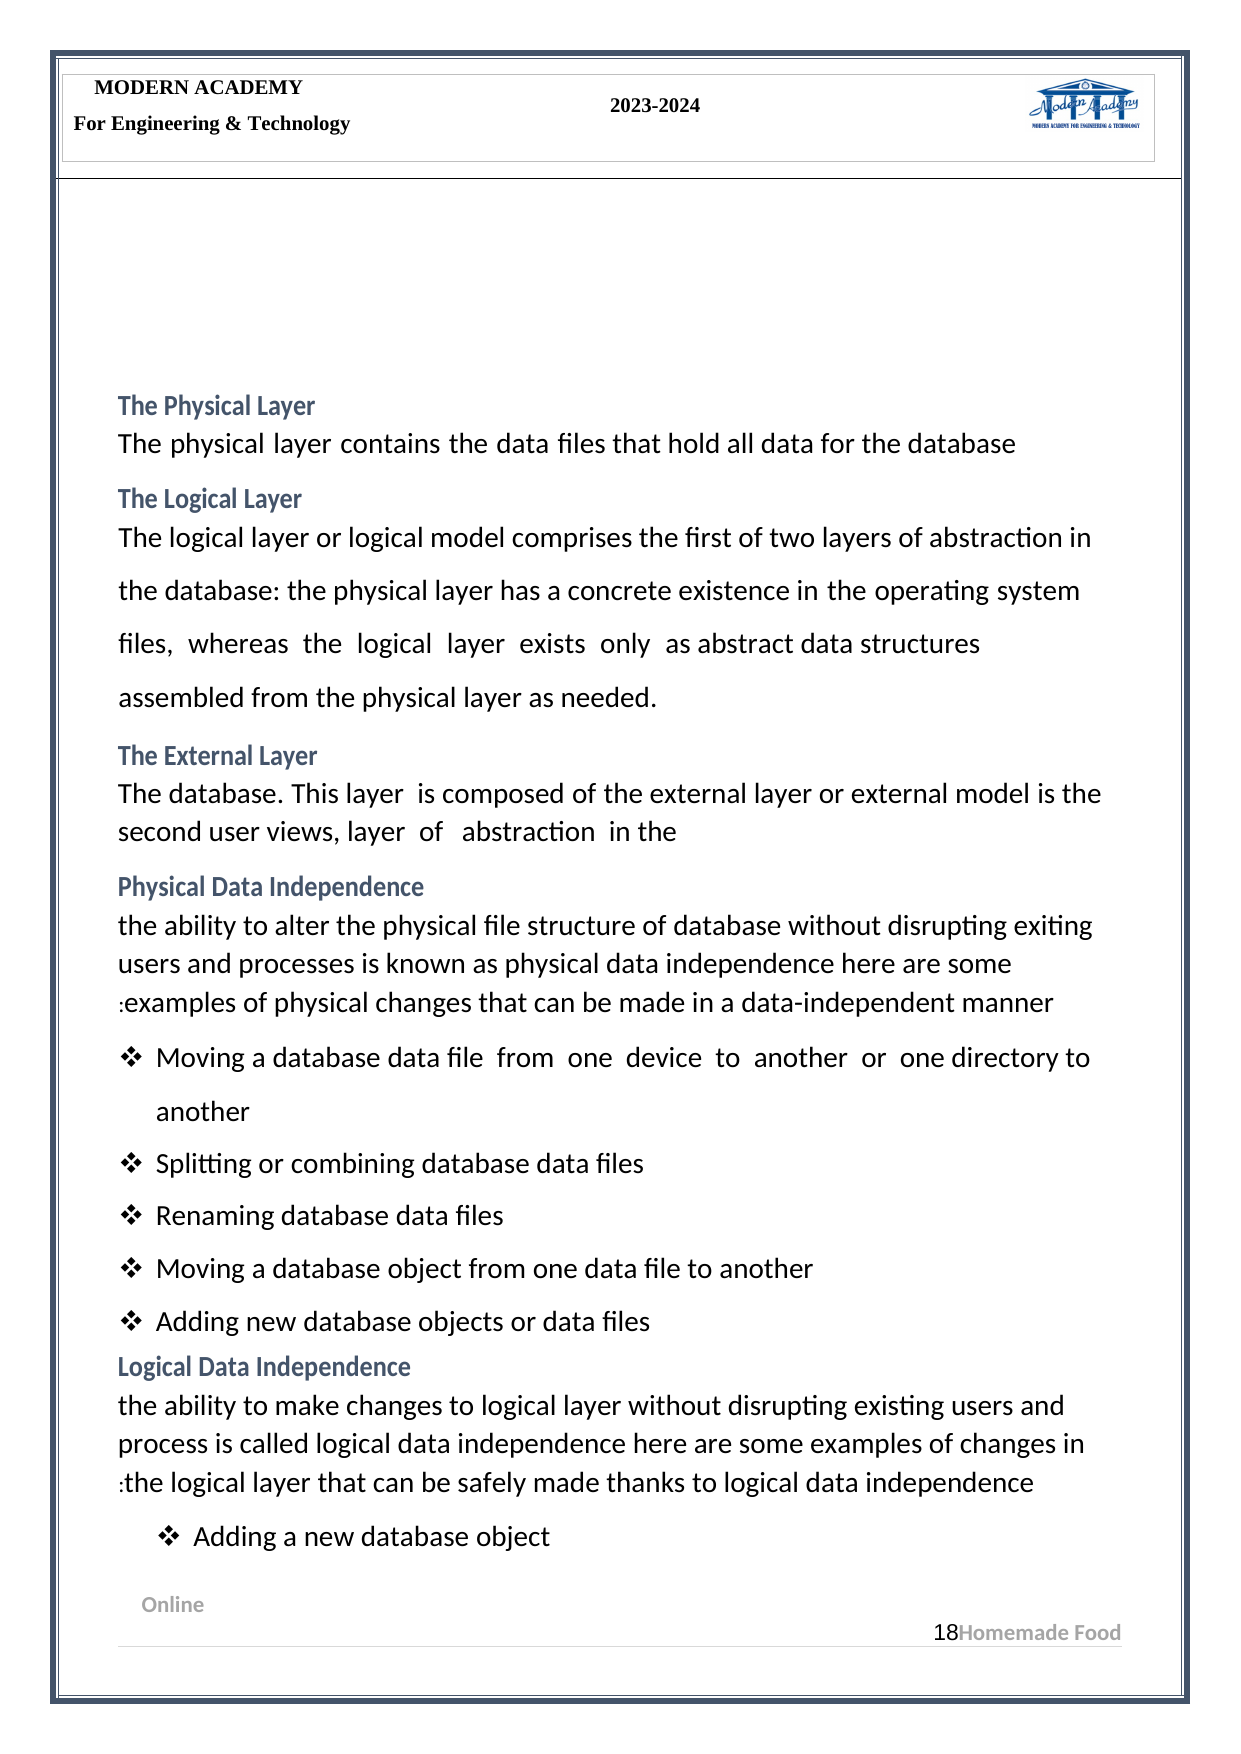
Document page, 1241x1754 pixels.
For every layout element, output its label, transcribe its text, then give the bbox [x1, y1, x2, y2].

list Moving a database data file from one device to another or one directory to another [118, 1039, 1098, 1128]
text The physical layer contains the data files that hold all data for the database [118, 425, 1122, 461]
subtitle Logical Data Independence [118, 1348, 1122, 1384]
list Splitting or combining database data files [118, 1146, 1122, 1180]
list Renaming database data files [118, 1197, 1122, 1233]
text The logical layer or logical model comprises the first of two layers of abstraction in the database: the physical layer has a concrete existence in the operating system files, whereas the logical layer exists only as abstract data structures assembled from the physical layer as needed. [118, 519, 1097, 714]
subtitle The Logical Layer [118, 480, 1122, 516]
subtitle The Physical Layer [118, 387, 1122, 422]
text The database. This layer is composed of the external layer or external model is the second user views, layer of abstraction in the [118, 775, 1122, 849]
list Adding new database objects or data files [118, 1303, 1122, 1339]
text the ability to make changes to logical layer without disrupting existing users and process is called logical data independence here are some examples of changes in the logical layer that can be safely made thanks to logical data independence: [118, 1387, 1122, 1499]
text the ability to alter the physical file structure of database without disrupting exiting users and processes is known as physical data independence here are some examples of physical changes that can be made in a data-independent manner: [118, 907, 1122, 1019]
list Adding a new database object [156, 1519, 1122, 1553]
list Moving a database object from one data file to another [118, 1250, 1122, 1286]
subtitle The External Layer [118, 737, 1122, 772]
subtitle Physical Data Independence [118, 868, 1122, 904]
picture [1025, 75, 1144, 132]
